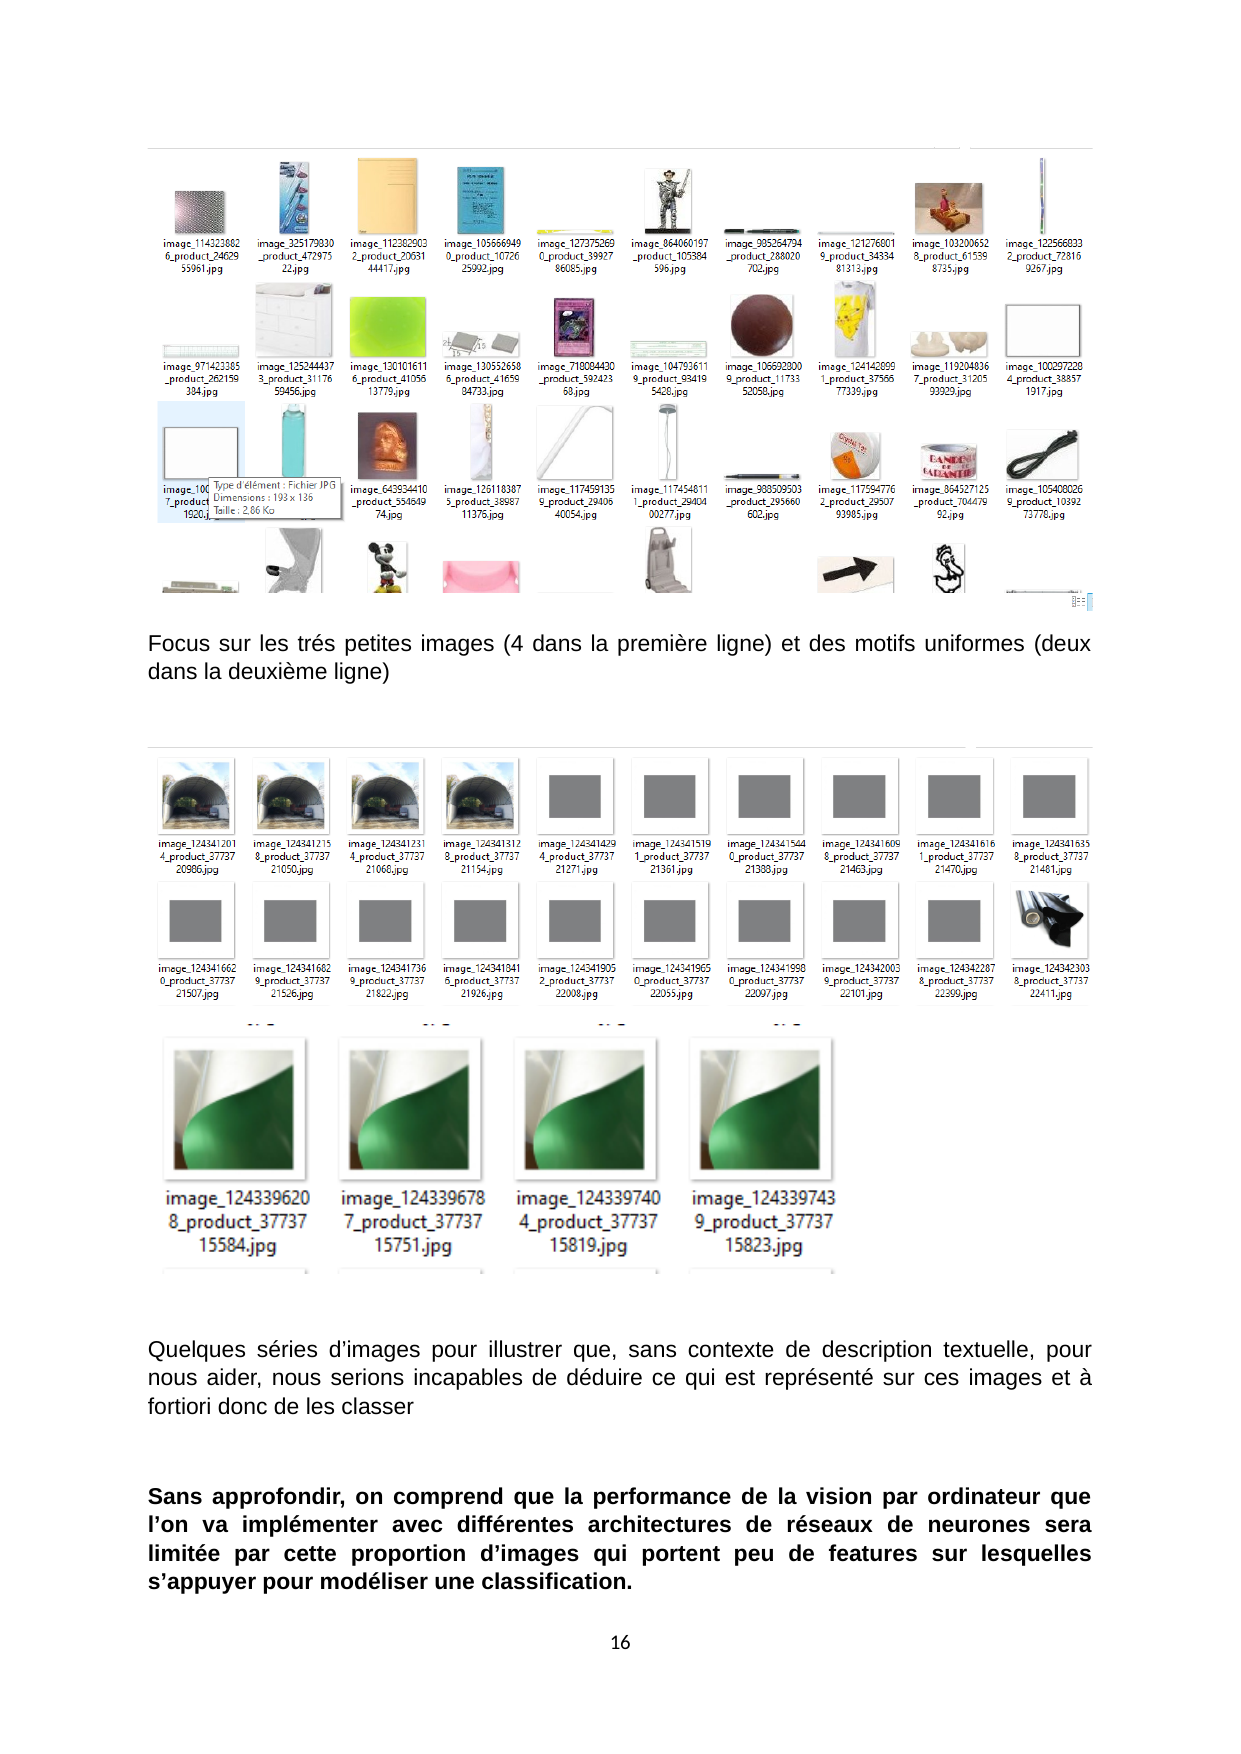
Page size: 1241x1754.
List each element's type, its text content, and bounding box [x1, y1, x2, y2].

text Sans approfondir, on comprend que la performance de la vision par ordinateur que l’on va implémenter avec différentes architectures de réseaux de neurones sera limitée par cette proportion d’images qui portent peu de features sur lesquelles s’appuyer pour modéliser une classification. [148, 1483, 1093, 1594]
text Quelques séries d’images pour illustrer que, sans contexte de description textuelle, pour nous aider, nous serions incapables de déduire ce qui est représenté sur ces images et à fortiori donc de les classer [148, 1336, 1093, 1419]
picture [147, 747, 1093, 1006]
picture [147, 147, 1093, 611]
text Focus sur les trés petites images (4 dans la première ligne) et des motifs uniformes (deux dans la deuxième ligne) [148, 629, 1093, 684]
picture [147, 1024, 847, 1274]
